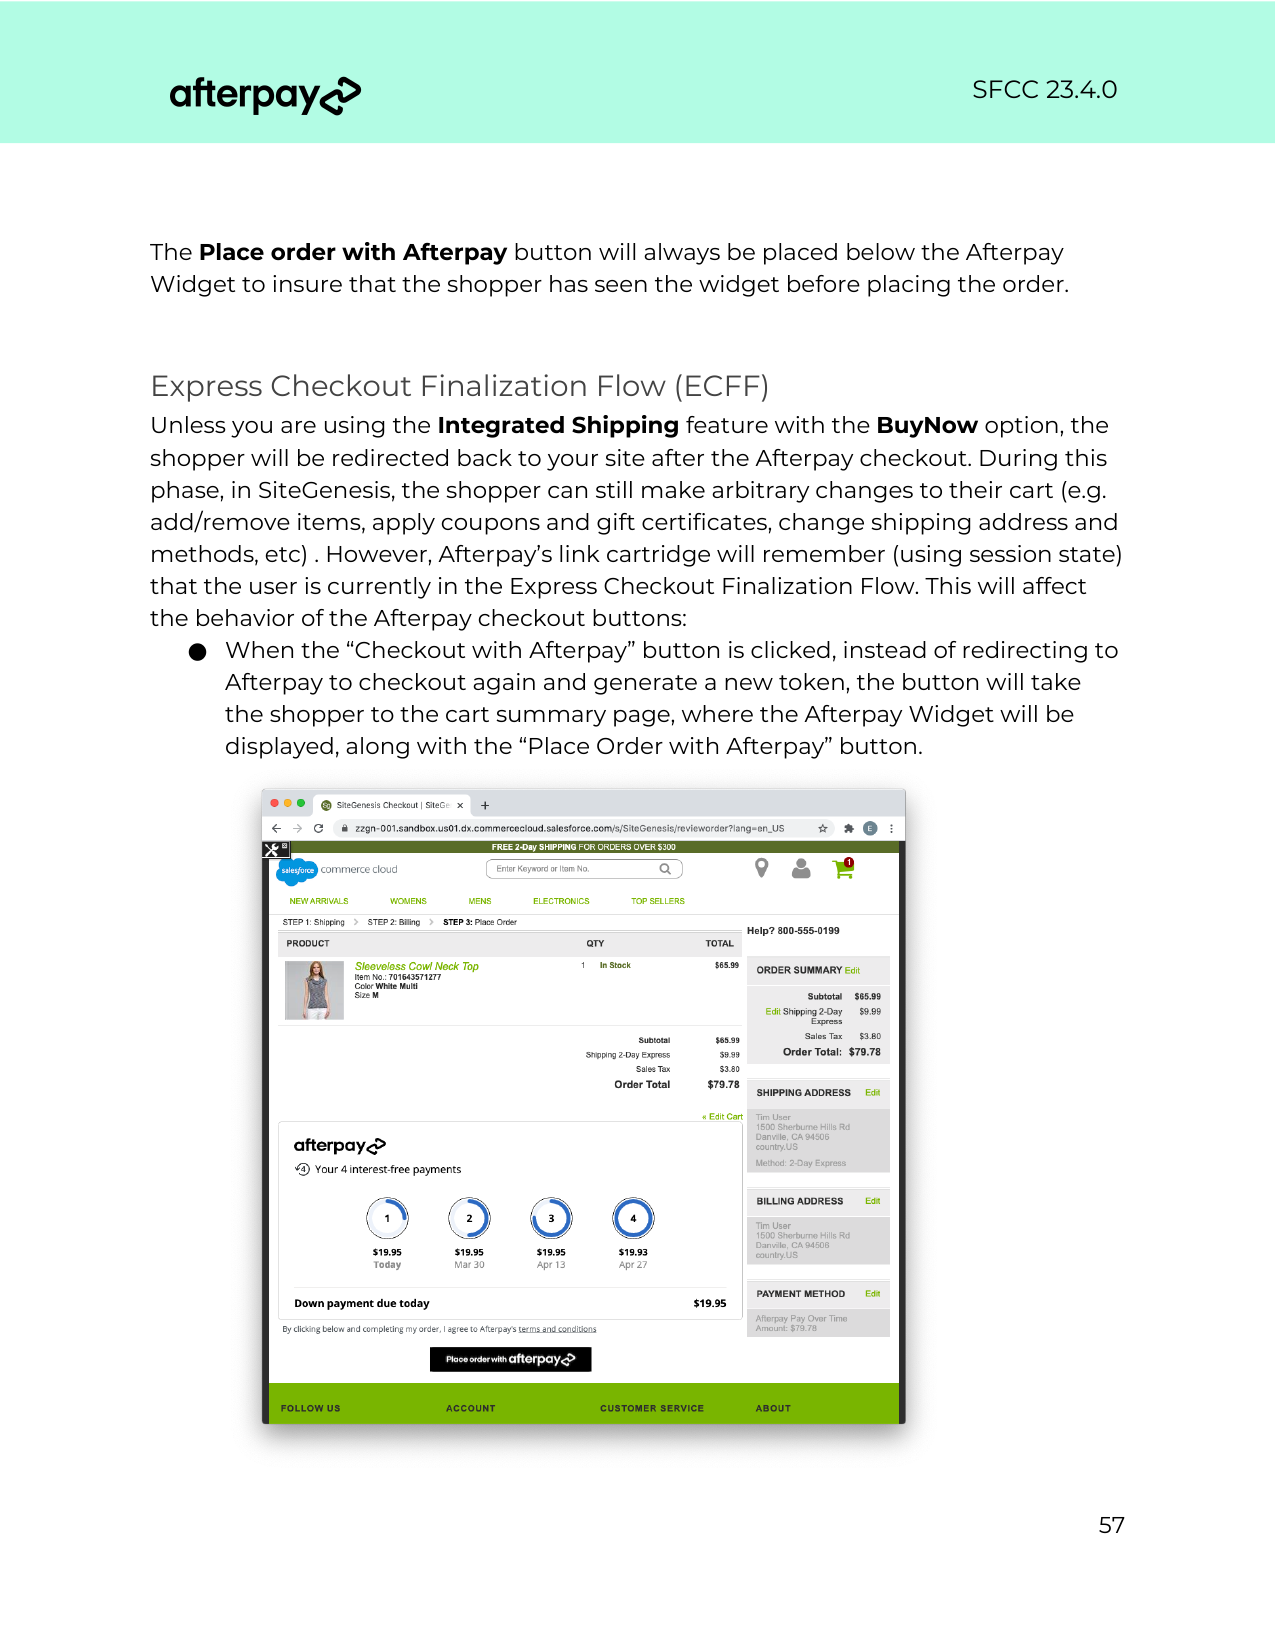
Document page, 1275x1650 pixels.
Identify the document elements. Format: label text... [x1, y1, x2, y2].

text The Place order with Afterpay button will always be placed below the Afterpay Widget to insure that the shopper has seen the widget before placing the order. [150, 238, 1125, 298]
picture [225, 764, 942, 1472]
list When the “Checkout with Afterpay” button is clicked, instead of redirecting to Afterpay to checkout again and generate a new token, the button will take the shopper to the cart summary page, where the Afterpay Widget will be displayed, along with the “Place Order with Afterpay” button. [187, 636, 1125, 761]
subtitle Express Checkout Finalization Flow (ECFF) [150, 368, 1125, 403]
picture [134, 48, 397, 144]
text Unless you are using the Integrated Shipping feature with the BuyNow option, the shopper will be redirected back to your site after the Afterpay checkout. During this phase, in SiteGenesis, the shopper can still make arbitrary changes to their cart (e.g. add/remove items, apply coupons and gift certificates, change shipping address and methods, etc) . However, Afterpay’s link cartridge will remember (using session state) that the user is currently in the Express Checkout Finalization Flow. This will affect the behavior of the Afterpay checkout buttons: [150, 412, 1125, 632]
